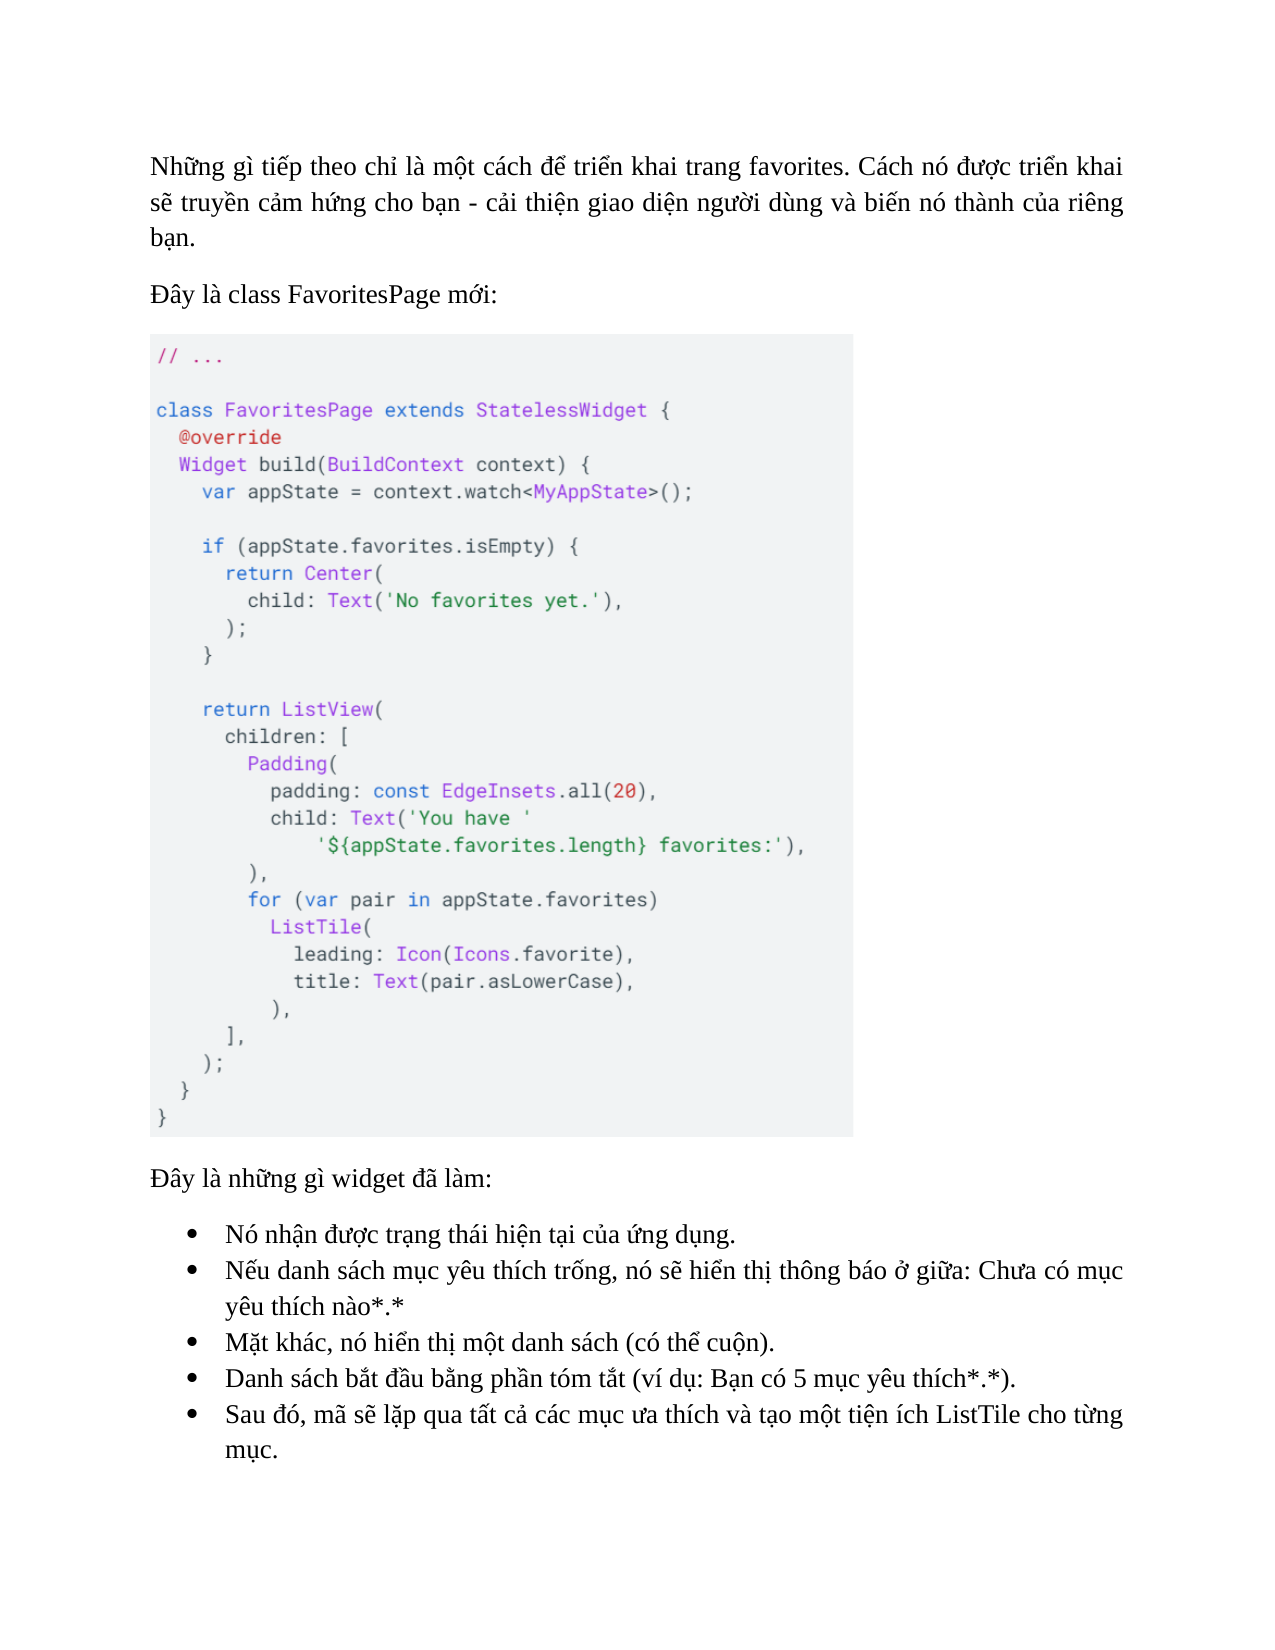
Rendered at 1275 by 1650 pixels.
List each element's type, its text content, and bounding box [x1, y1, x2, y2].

list Mặt khác, nó hiển thị một danh sách (có thể cuộn). [187, 1326, 1125, 1357]
text Những gì tiếp theo chỉ là một cách để triển khai trang favorites. Cách nó được triển khai sẽ truyền cảm hứng cho bạn - cải thiện giao diện người dùng và biến nó thành của riêng bạn. [150, 150, 1125, 253]
text Đây là class FavoritesPage mới: [150, 278, 1125, 309]
text Đây là những gì widget đã làm: [150, 1162, 1125, 1193]
list Sau đó, mã sẽ lặp qua tất cả các mục ưa thích và tạo một tiện ích ListTile cho từng mục. [187, 1398, 1125, 1465]
list Danh sách bắt đầu bằng phần tóm tắt (ví dụ: Bạn có 5 mục yêu thích*.*). [187, 1362, 1125, 1393]
list Nếu danh sách mục yêu thích trống, nó sẽ hiển thị thông báo ở giữa: Chưa có mục yêu thích nào*.* [187, 1254, 1125, 1321]
picture [150, 334, 854, 1137]
list Nó nhận được trạng thái hiện tại của ứng dụng. [187, 1218, 1125, 1250]
